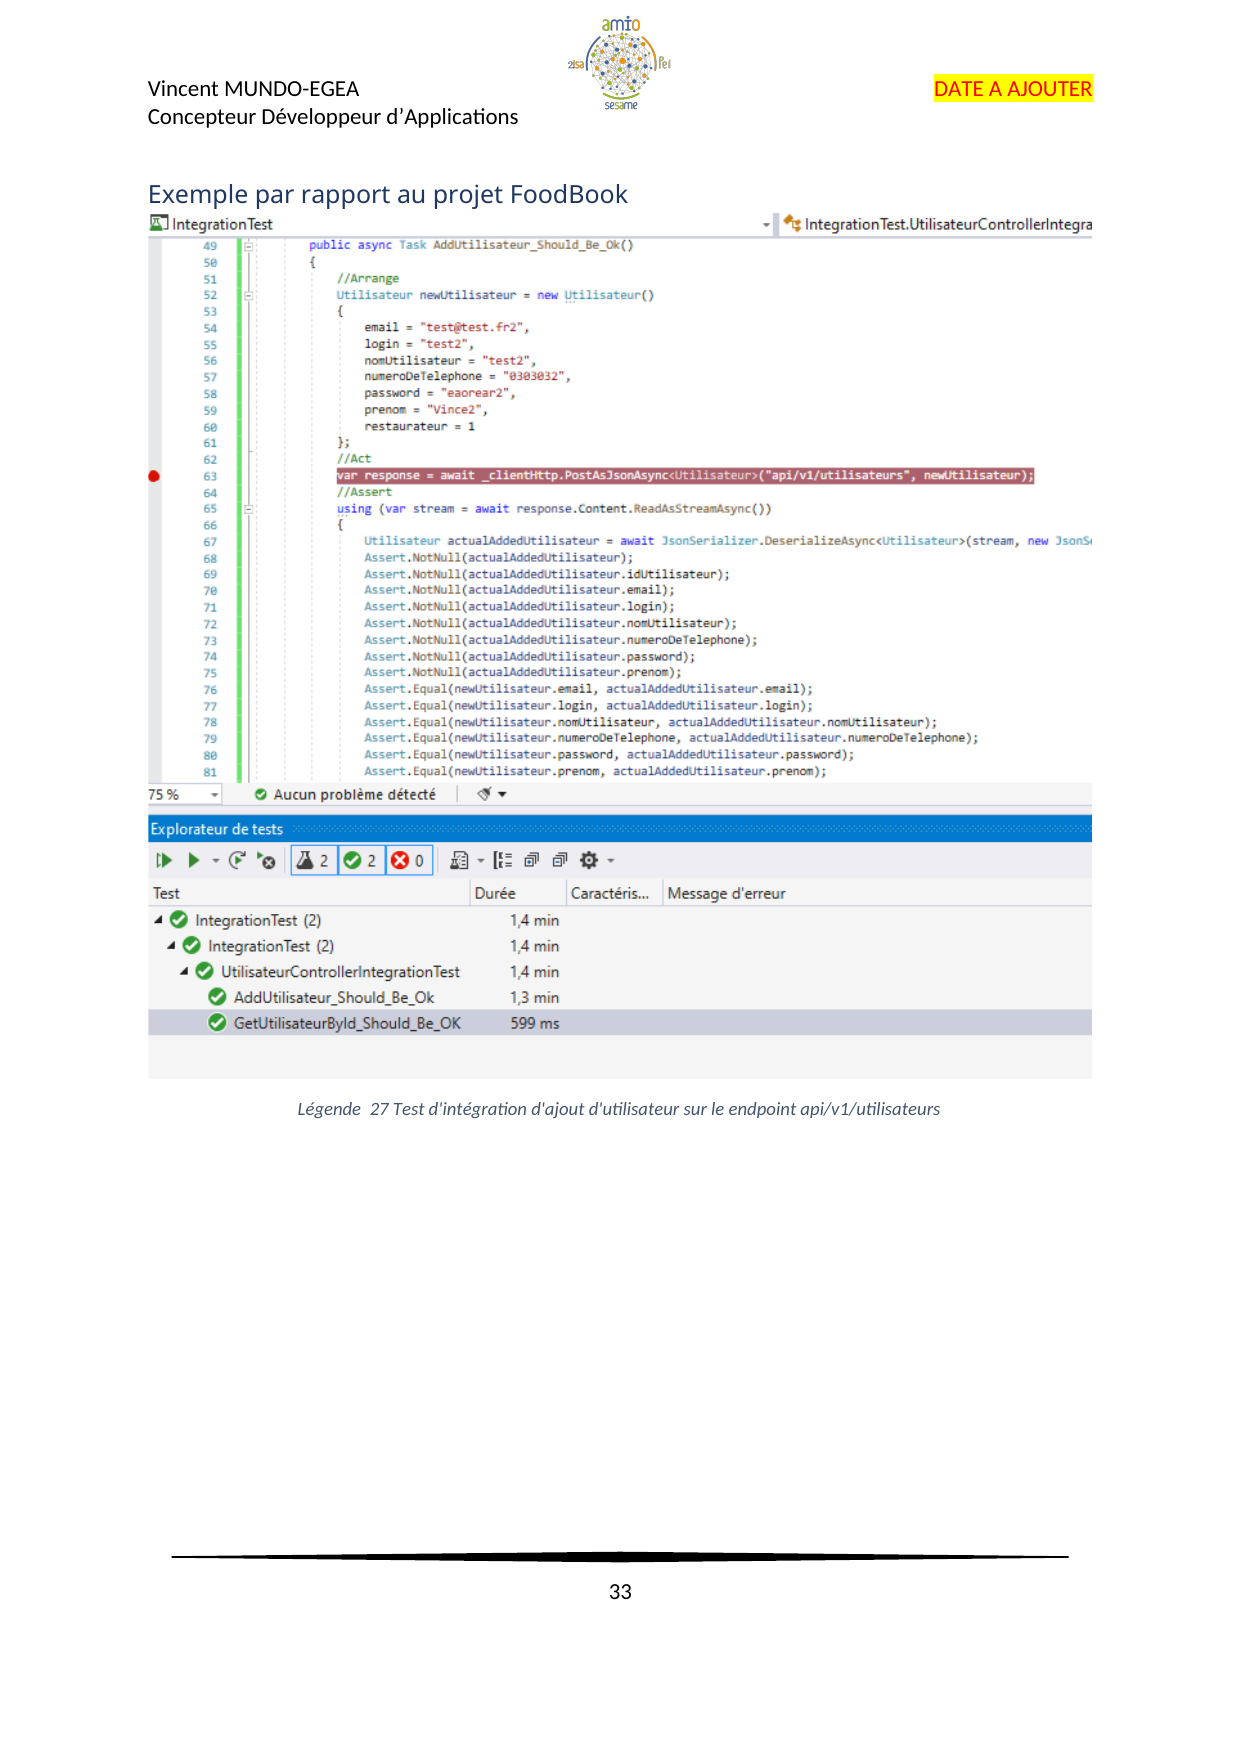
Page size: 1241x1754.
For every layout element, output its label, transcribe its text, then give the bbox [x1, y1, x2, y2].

subtitle Exemple par rapport au projet FoodBook [148, 177, 1093, 211]
picture [564, 11, 676, 115]
picture [148, 213, 1092, 1079]
